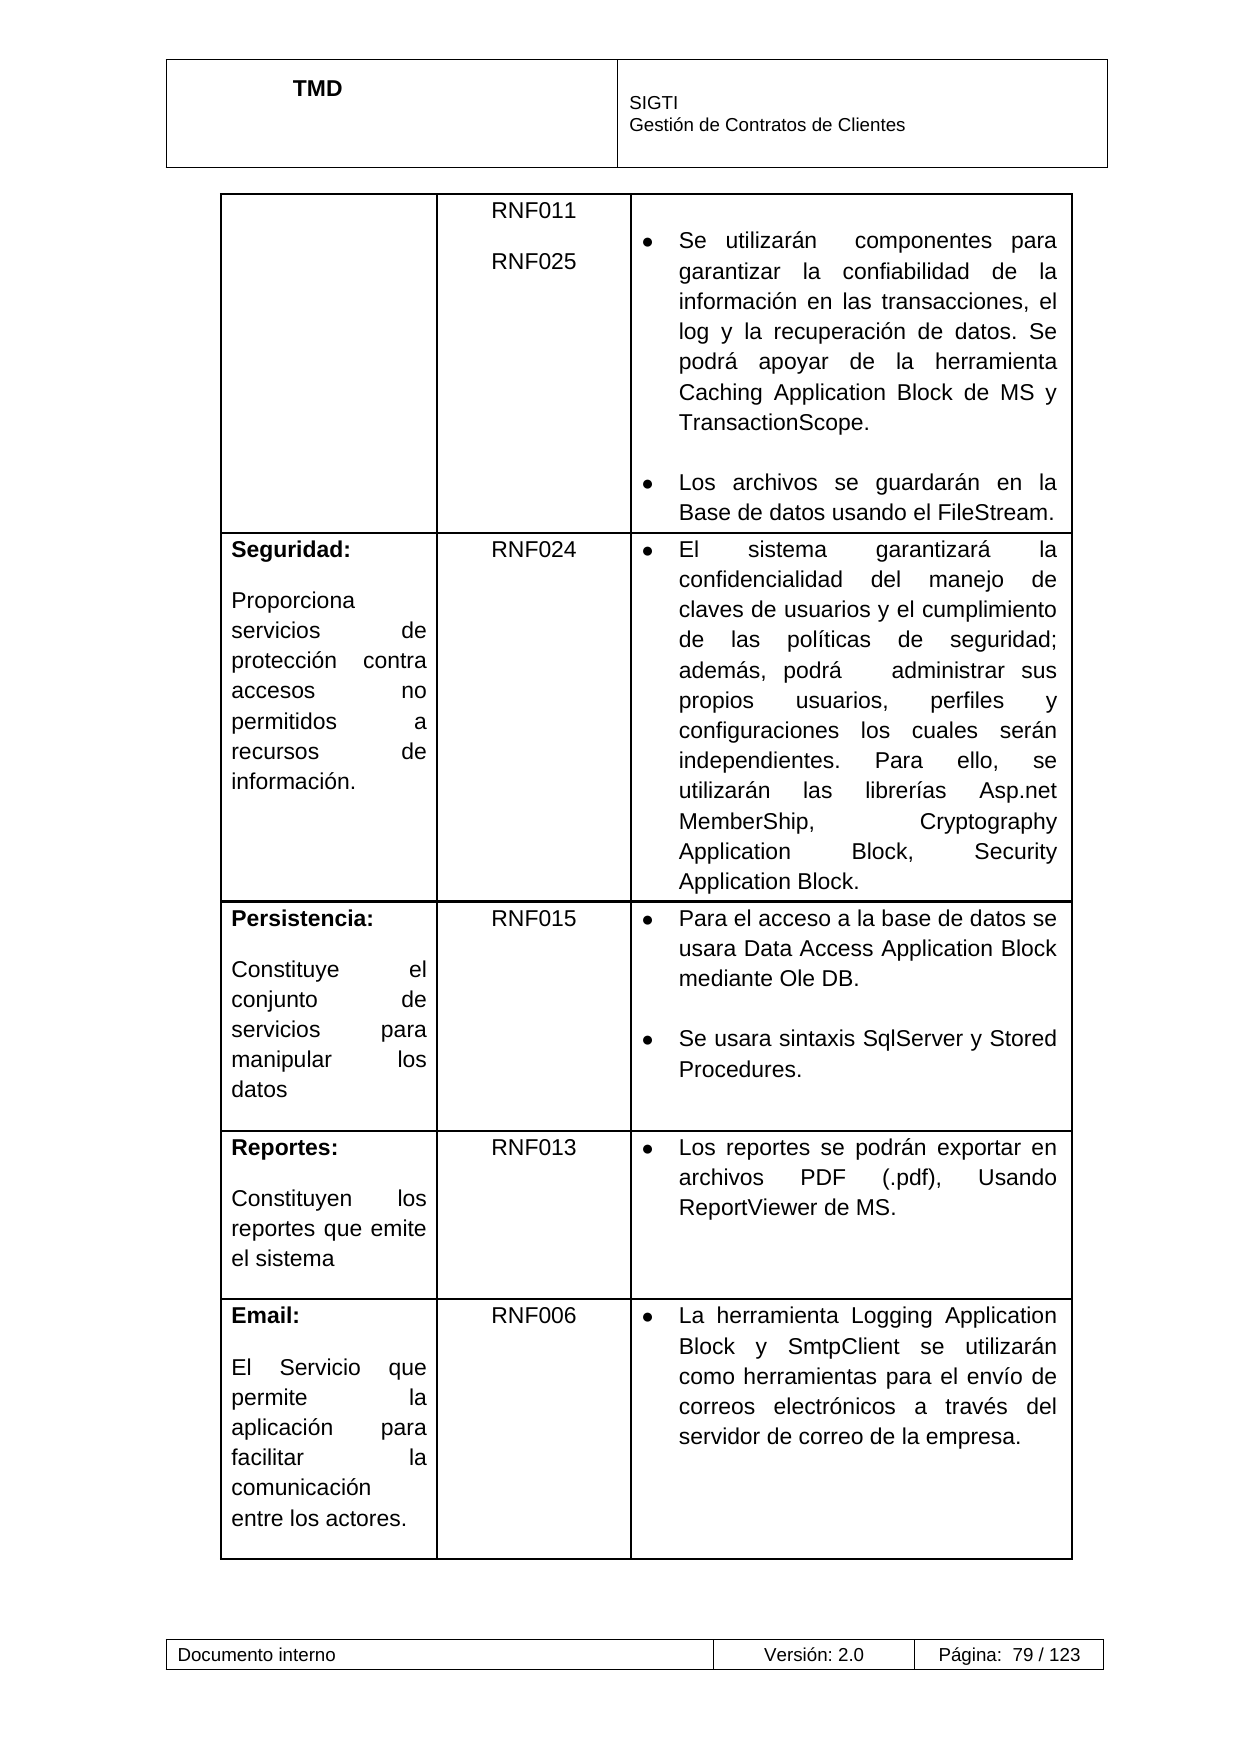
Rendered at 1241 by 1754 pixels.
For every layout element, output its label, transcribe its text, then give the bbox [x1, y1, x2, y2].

table_cell Email: El Servicio que permite la aplicación para facilitar la comunicación entre los actores. [222, 1300, 436, 1558]
table_cell RNF015 [438, 903, 630, 1129]
table_cell RNF013 [438, 1132, 630, 1298]
table_cell Reportes: Constituyen los reportes que emite el sistema [222, 1132, 436, 1298]
table_cell Seguridad: Proporciona servicios de protección contra accesos no permitidos a recursos de información. [222, 534, 436, 900]
table_cell Persistencia: Constituye el conjunto de servicios para manipular los datos [222, 903, 436, 1129]
table_cell Los reportes se podrán exportar en archivos PDF (.pdf), Usando ReportViewer de MS. [632, 1132, 1071, 1298]
table_cell El sistema garantizará la confidencialidad del manejo de claves de usuarios y el cumplimiento de las políticas de seguridad; además, podrá administrar sus propios usuarios, perfiles y configuraciones los cuales serán independientes. Para ello, se utilizarán las librerías Asp.net MemberShip, Cryptography Application Block, Security Application Block. [632, 534, 1071, 900]
table_cell RNF024 [438, 534, 630, 900]
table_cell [222, 195, 436, 532]
table_cell Para el acceso a la base de datos se usara Data Access Application Block mediante Ole DB. Se usara sintaxis SqlServer y Stored Procedures. [632, 903, 1071, 1129]
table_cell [632, 195, 1071, 532]
table_cell La herramienta Logging Application Block y SmtpClient se utilizarán como herramientas para el envío de correos electrónicos a través del servidor de correo de la empresa. [632, 1300, 1071, 1558]
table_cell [438, 195, 630, 532]
table_cell RNF006 [438, 1300, 630, 1558]
